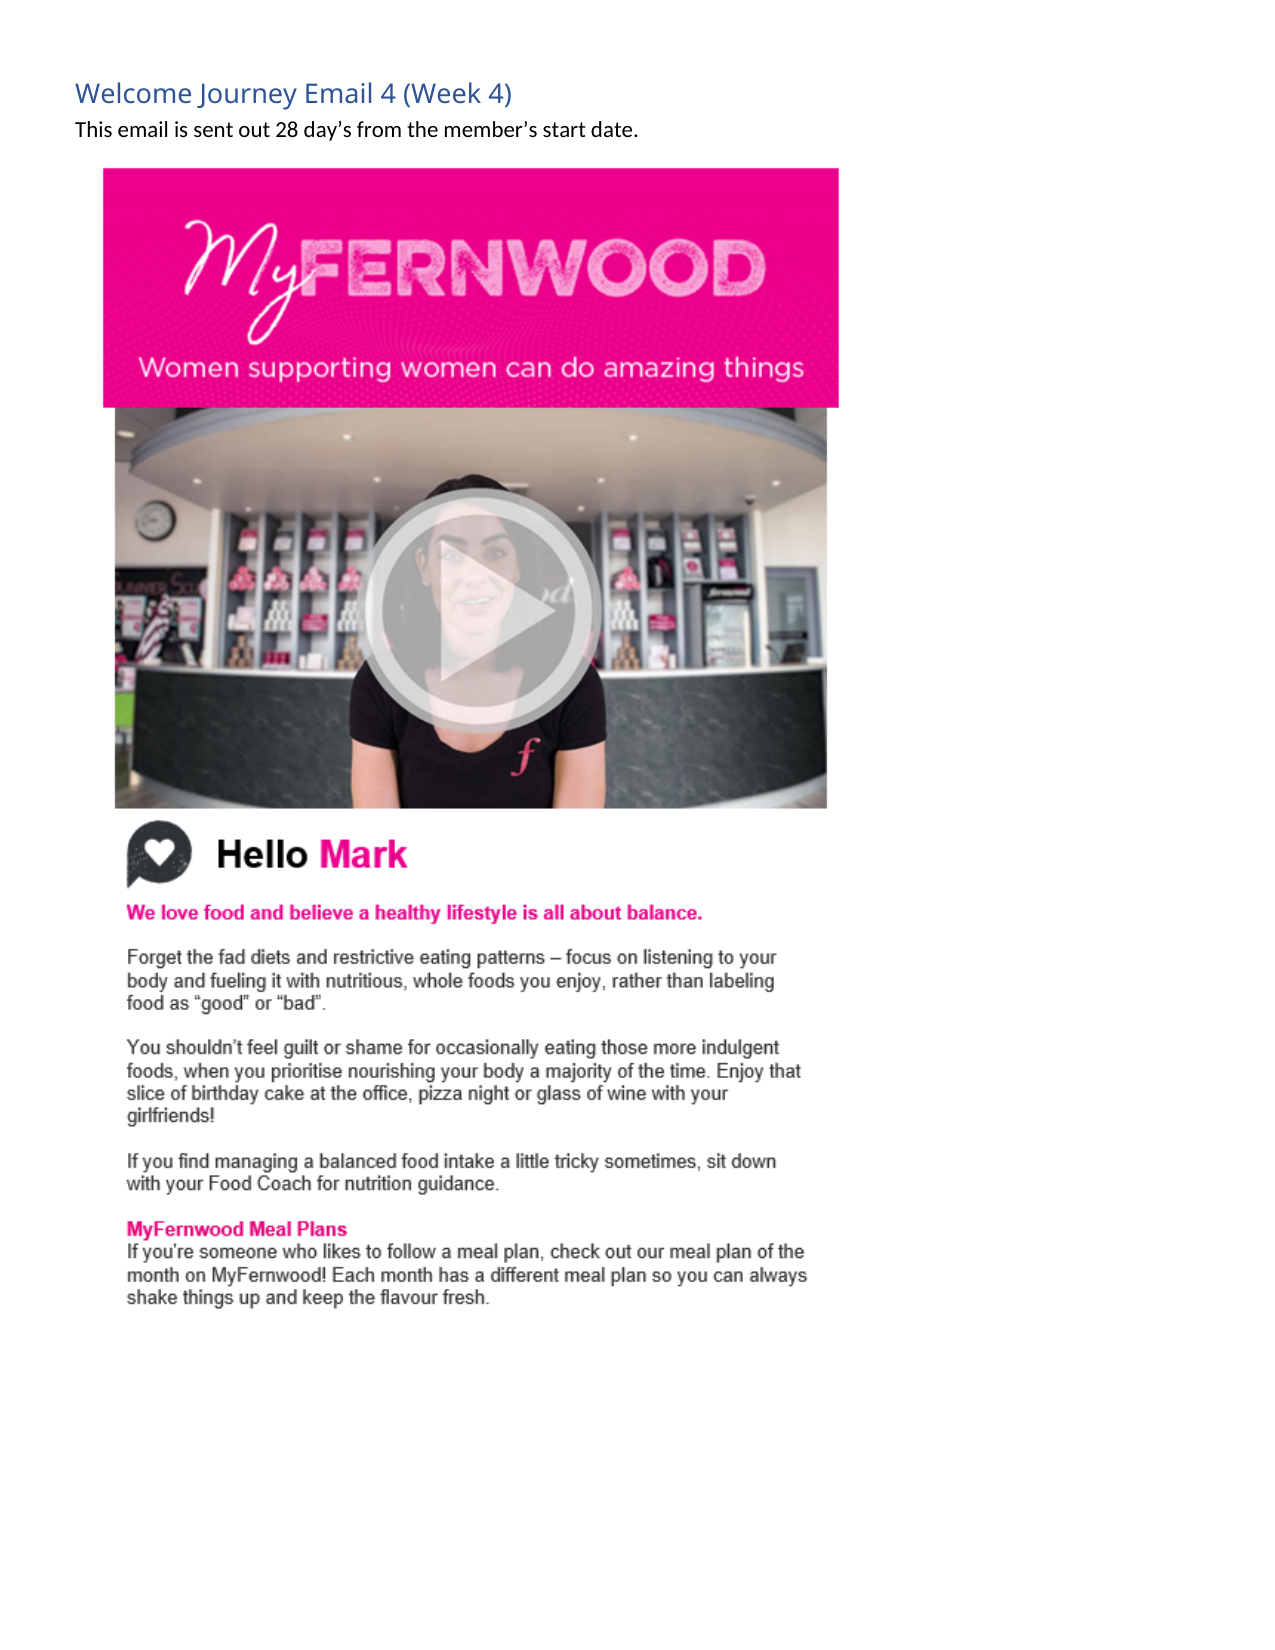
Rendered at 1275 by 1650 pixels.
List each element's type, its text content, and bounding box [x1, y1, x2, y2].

text This email is sent out 28 day’s from the member’s start date. [75, 115, 1200, 143]
subtitle Welcome Journey Email 4 (Week 4) [75, 75, 1200, 112]
